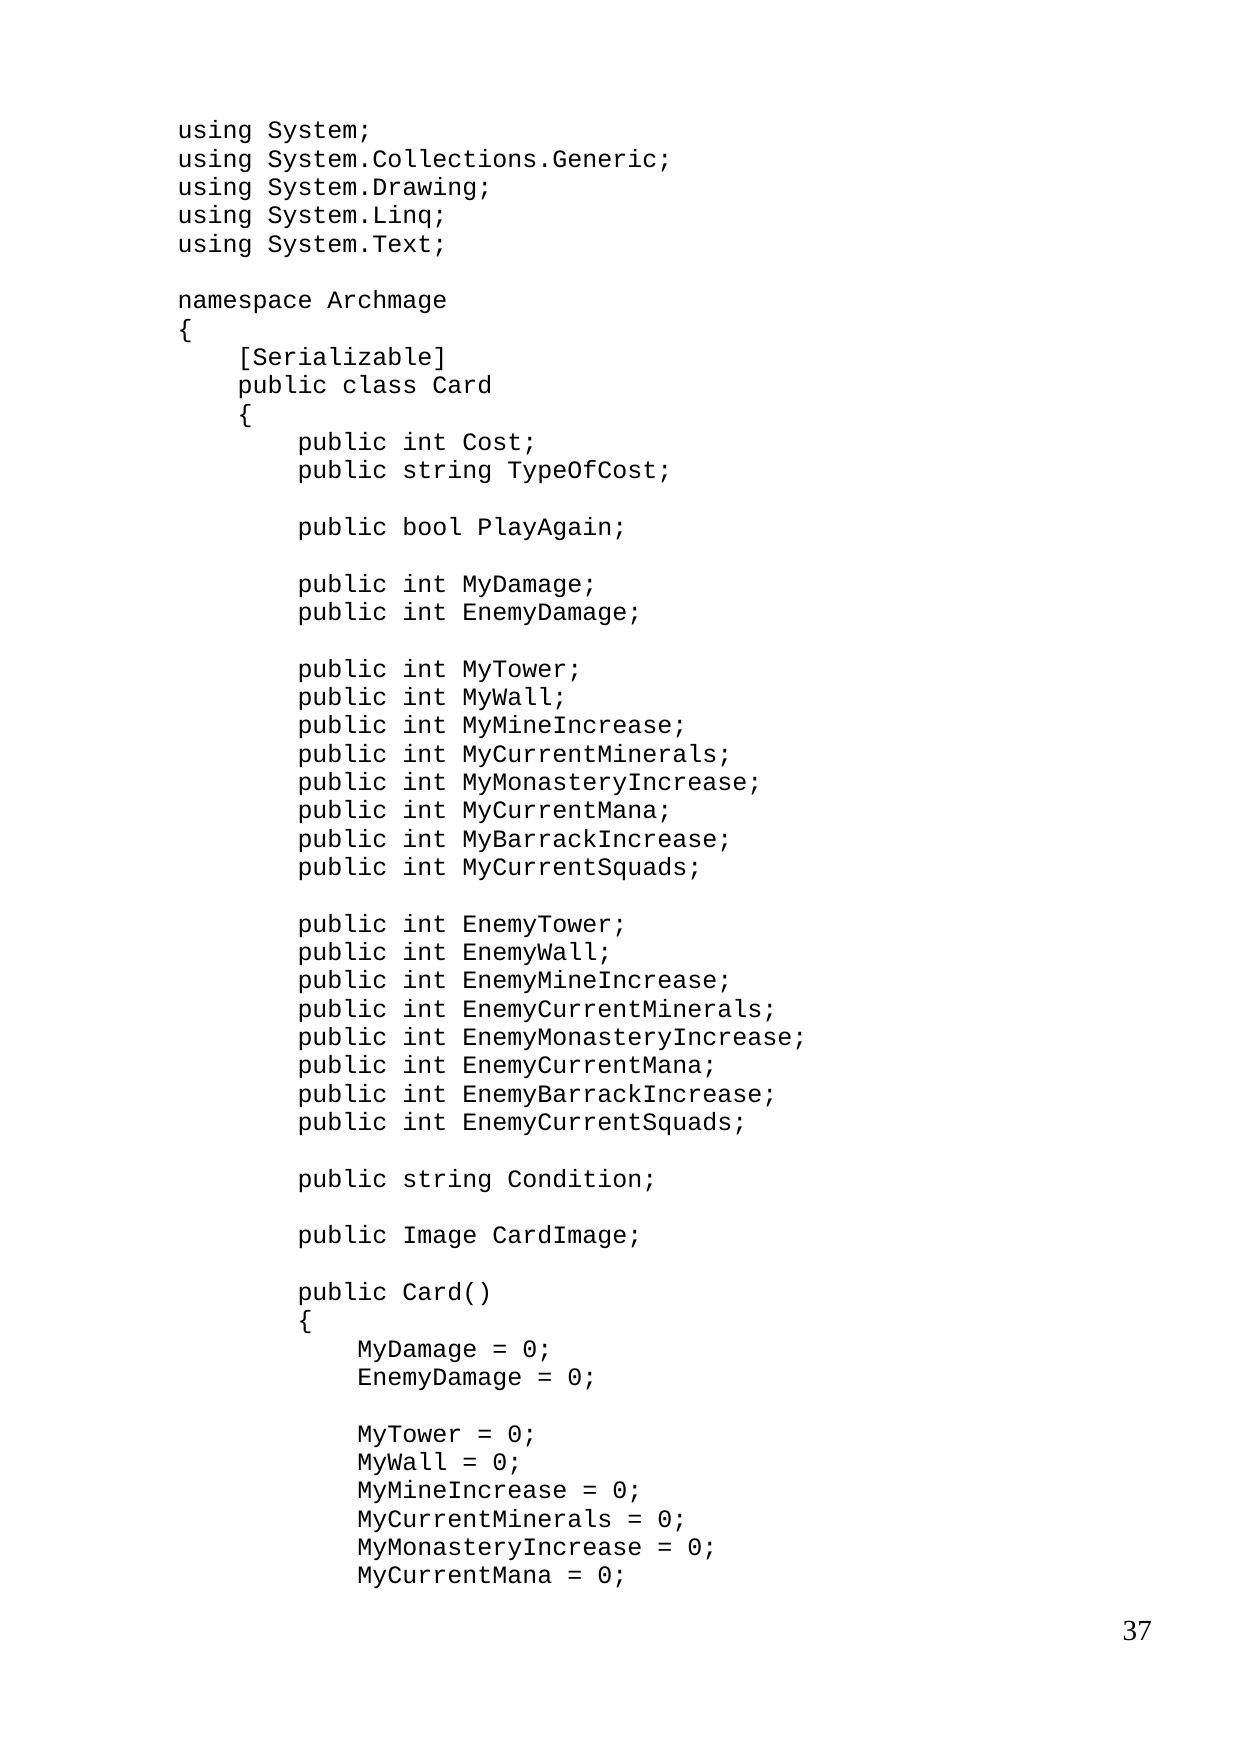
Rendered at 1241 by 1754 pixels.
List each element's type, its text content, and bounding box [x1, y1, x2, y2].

text { [177, 316, 1152, 345]
text public int EnemyMineIncrease; [177, 968, 1152, 996]
text public int EnemyBarrackIncrease; [177, 1081, 1152, 1110]
text public class Card [177, 373, 1152, 401]
text public int MyMonasteryIncrease; [177, 770, 1152, 798]
text public string TypeOfCost; [177, 458, 1152, 486]
text public int MyCurrentSquads; [177, 855, 1152, 883]
text MyMineIncrease = 0; [177, 1478, 1152, 1506]
text public int MyCurrentMinerals; [177, 741, 1152, 770]
text MyMonasteryIncrease = 0; [177, 1535, 1152, 1563]
text using System.Collections.Generic; [177, 146, 1152, 175]
text public int EnemyCurrentSquads; [177, 1110, 1152, 1138]
text public int EnemyWall; [177, 940, 1152, 968]
text public int MyTower; [177, 656, 1152, 685]
text public int EnemyMonasteryIncrease; [177, 1025, 1152, 1053]
text public int MyCurrentMana; [177, 798, 1152, 826]
text public string Condition; [177, 1166, 1152, 1195]
text public int MyWall; [177, 685, 1152, 713]
text EnemyDamage = 0; [177, 1365, 1152, 1393]
text MyDamage = 0; [177, 1336, 1152, 1365]
text MyTower = 0; [177, 1421, 1152, 1450]
text public Image CardImage; [177, 1223, 1152, 1251]
text public int EnemyDamage; [177, 600, 1152, 628]
text public int EnemyCurrentMinerals; [177, 996, 1152, 1025]
text public int EnemyTower; [177, 911, 1152, 940]
text public int MyBarrackIncrease; [177, 826, 1152, 855]
text public int MyDamage; [177, 571, 1152, 600]
text MyCurrentMana = 0; [177, 1563, 1152, 1591]
text using System; [177, 118, 1152, 146]
text using System.Text; [177, 231, 1152, 260]
text namespace Archmage [177, 288, 1152, 316]
text public Card() [177, 1280, 1152, 1308]
text { [177, 1308, 1152, 1336]
text MyWall = 0; [177, 1450, 1152, 1478]
text public int Cost; [177, 430, 1152, 458]
text using System.Linq; [177, 203, 1152, 231]
text [Serializable] [177, 345, 1152, 373]
text { [177, 401, 1152, 430]
text public bool PlayAgain; [177, 515, 1152, 543]
text public int EnemyCurrentMana; [177, 1053, 1152, 1081]
text public int MyMineIncrease; [177, 713, 1152, 741]
text MyCurrentMinerals = 0; [177, 1506, 1152, 1535]
text using System.Drawing; [177, 175, 1152, 203]
